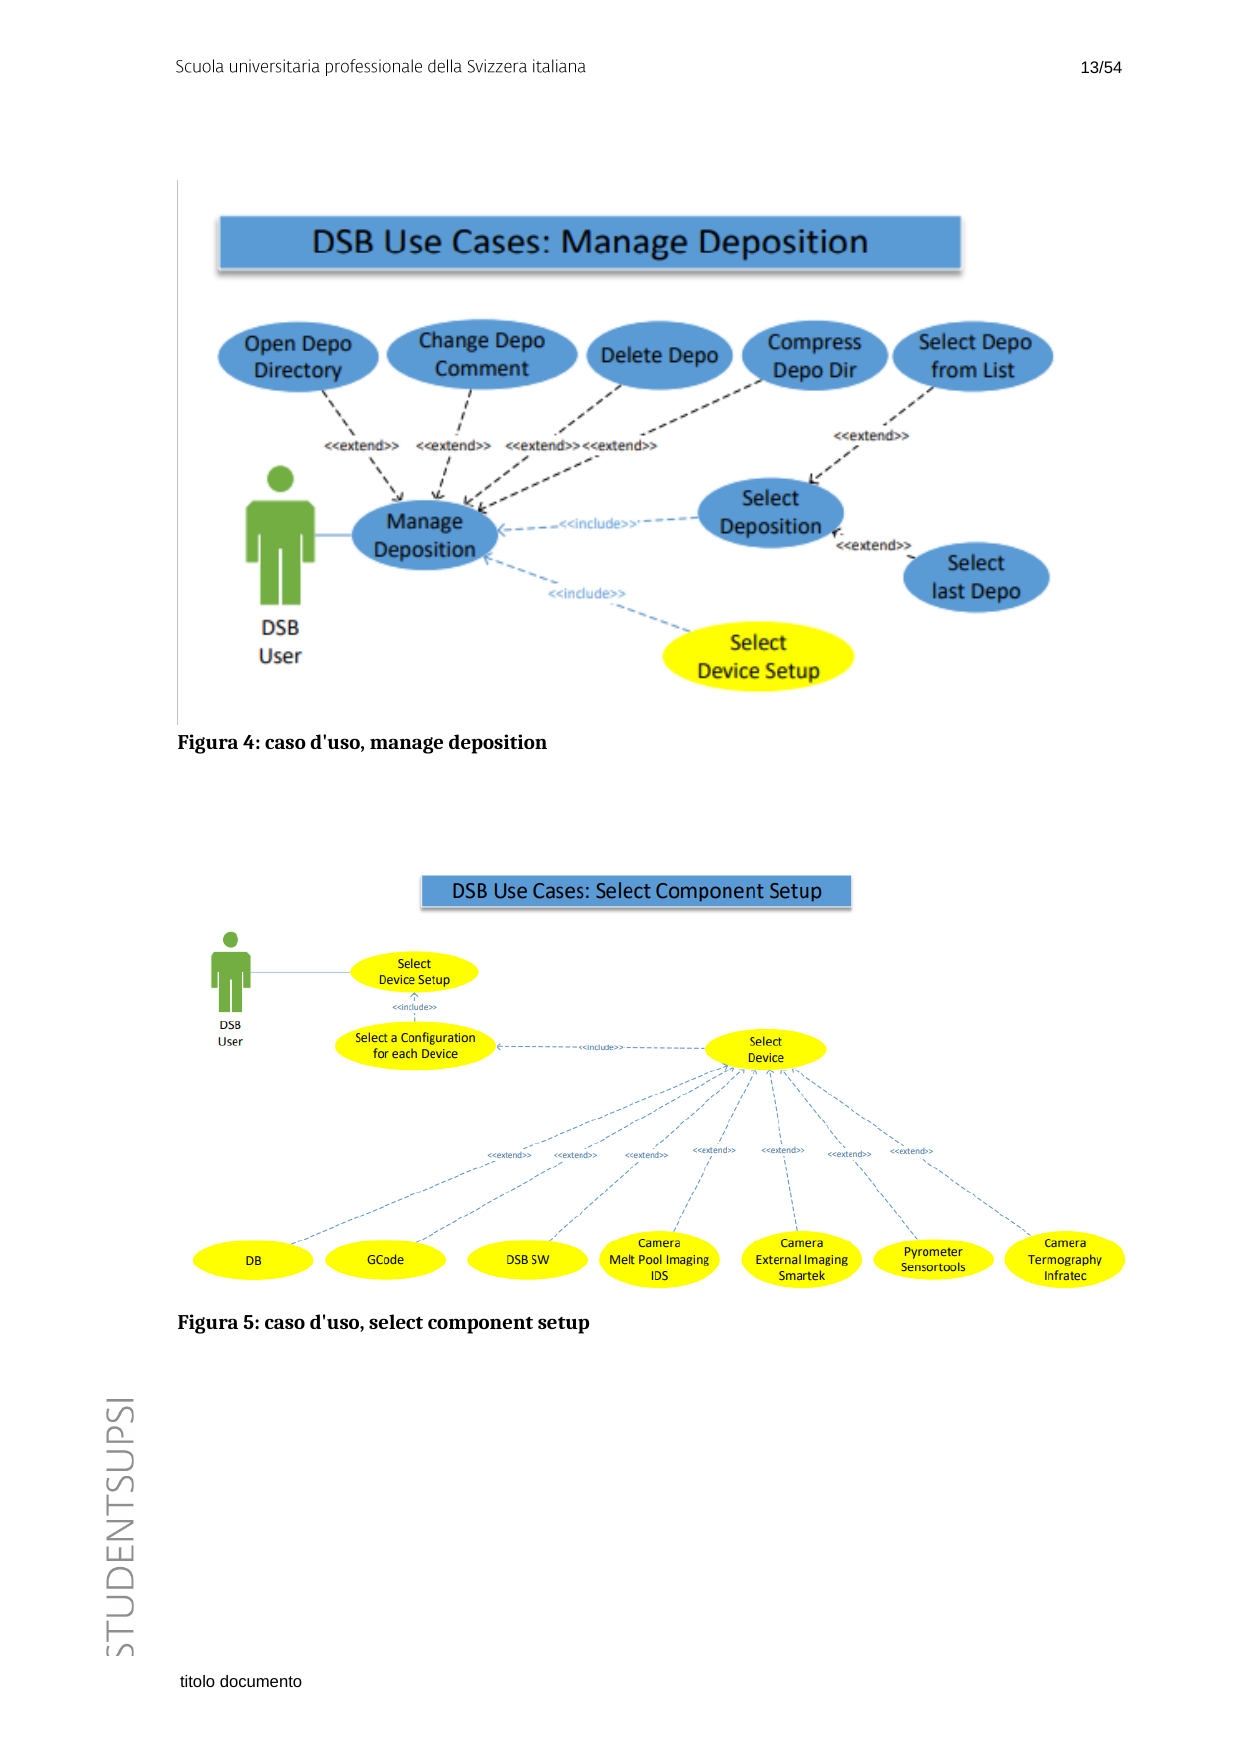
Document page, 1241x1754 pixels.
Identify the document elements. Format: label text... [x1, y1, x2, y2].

picture [106, 1399, 134, 1657]
picture [168, 53, 602, 80]
text Figura 4: caso d'uso, manage deposition [177, 731, 1122, 754]
text Figura 5: caso d'uso, select component setup [177, 1310, 1122, 1334]
picture [177, 180, 1086, 725]
picture [177, 851, 1143, 1305]
